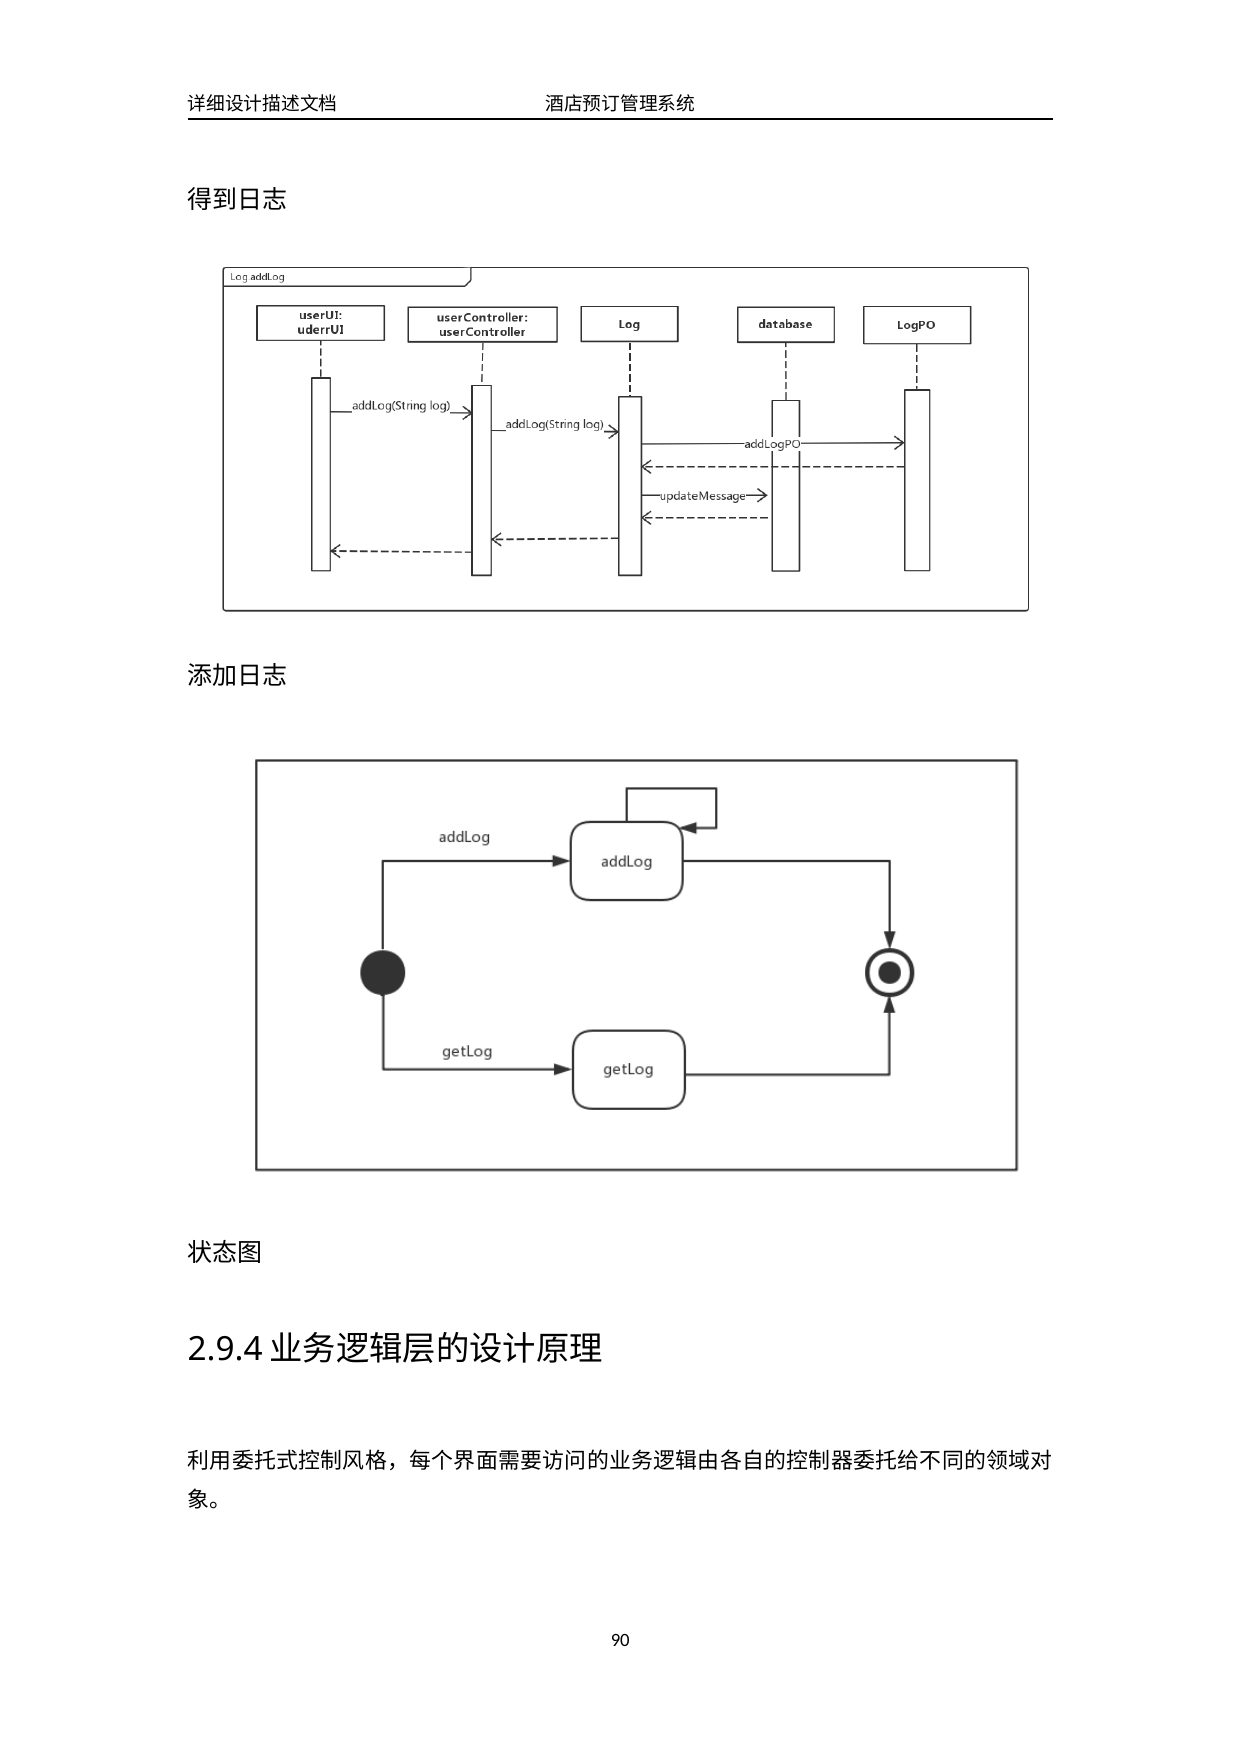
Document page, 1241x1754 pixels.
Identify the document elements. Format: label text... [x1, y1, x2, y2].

text 得到日志 [187, 164, 1053, 232]
picture [187, 231, 1052, 634]
text 利用委托式控制风格，每个界面需要访问的业务逻辑由各自的控制器委托给不同的领域对象。 [187, 1442, 1053, 1515]
picture [187, 707, 1052, 1206]
text 添加日志 [187, 639, 1053, 707]
text 状态图 [187, 1217, 1053, 1284]
subtitle 2.9.4业务逻辑层的设计原理 [187, 1312, 1053, 1379]
